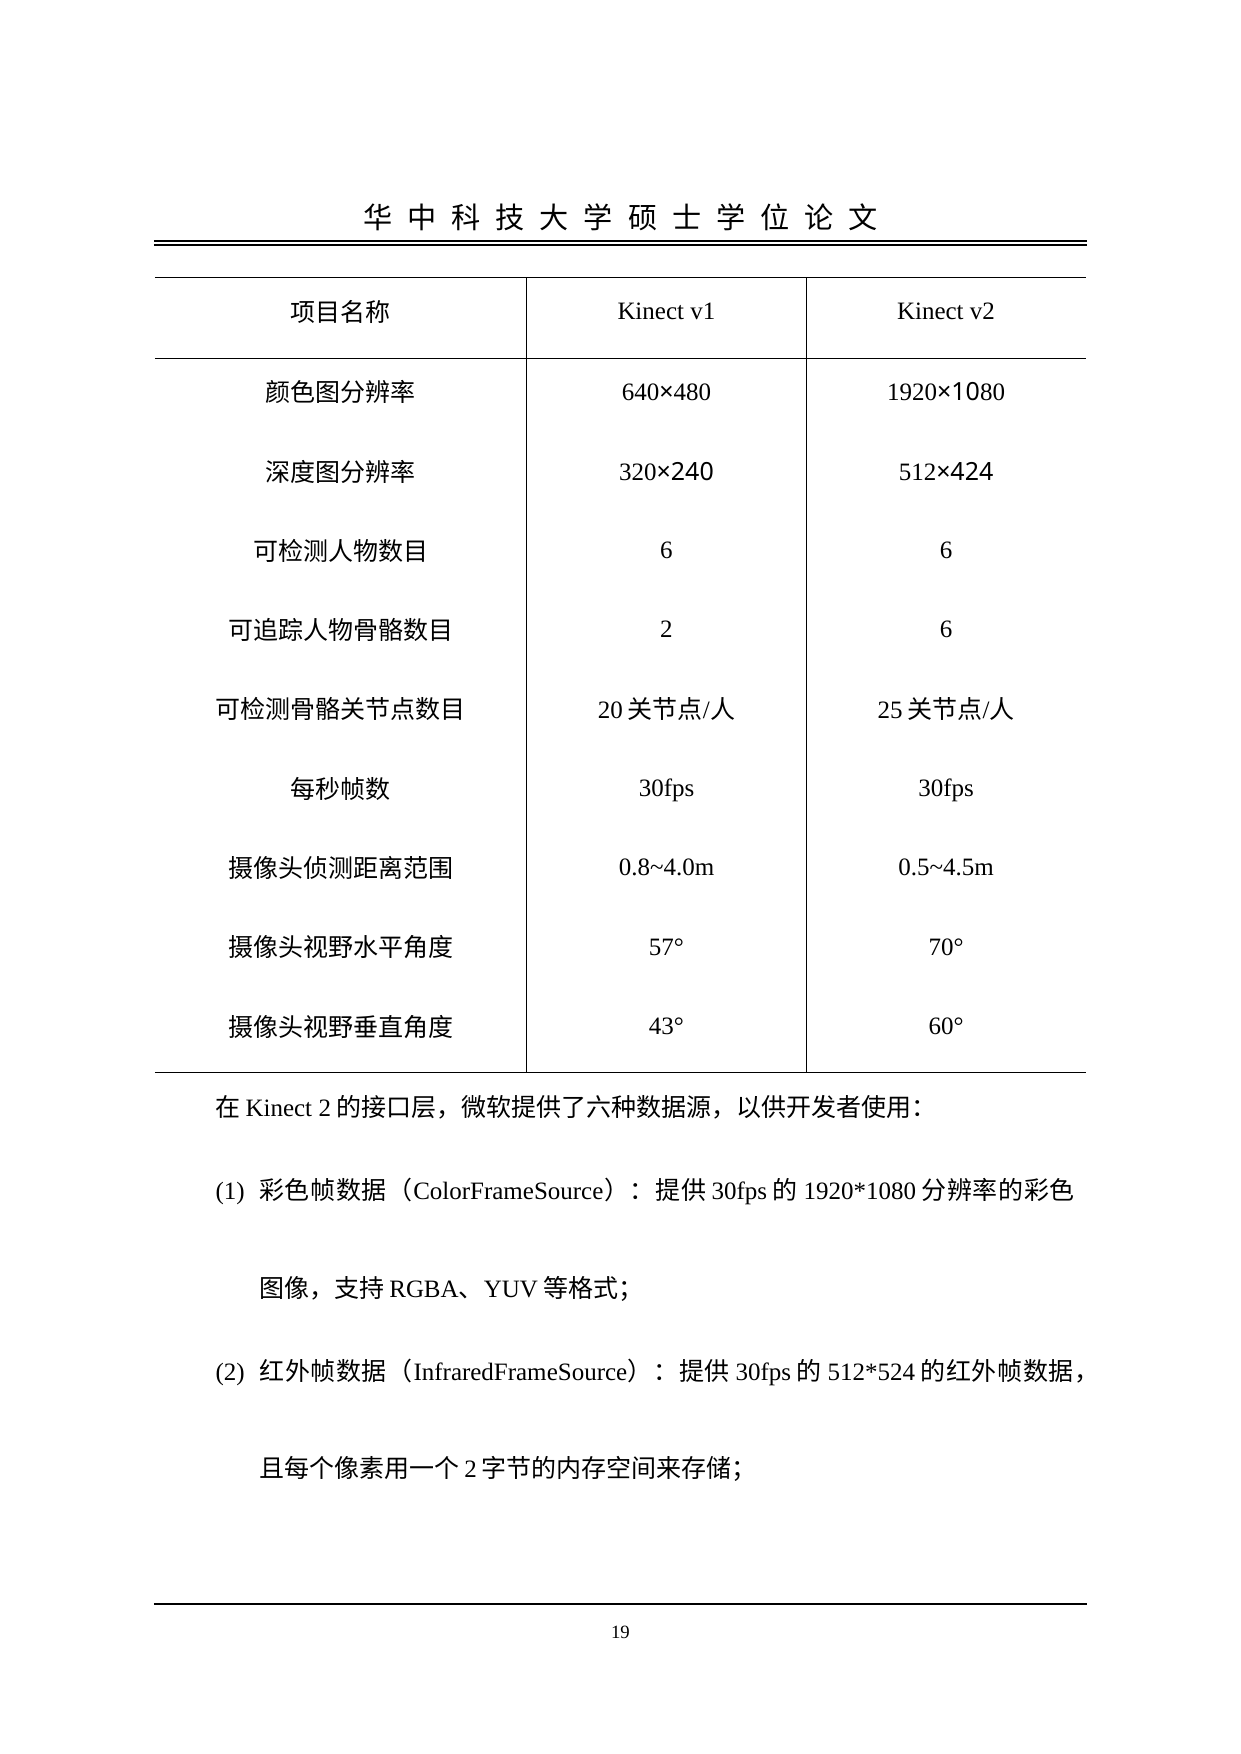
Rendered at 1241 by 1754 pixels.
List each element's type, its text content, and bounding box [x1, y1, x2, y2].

table_cell 每秒帧数 [155, 755, 526, 834]
table_cell 70° [807, 914, 1086, 993]
table_cell 可检测骨骼关节点数目 [155, 676, 526, 755]
table_cell 摄像头视野垂直角度 [155, 993, 526, 1072]
table_cell 可追踪人物骨骼数目 [155, 596, 526, 676]
table_cell 0.8~4.0m [527, 834, 806, 913]
table_cell 摄像头侦测距离范围 [155, 834, 526, 913]
table_cell 320×240 [527, 438, 806, 517]
table_cell 20关节点/人 [527, 676, 806, 755]
table_cell 25关节点/人 [807, 676, 1086, 755]
table_header 项目名称 [155, 278, 526, 357]
table_cell 6 [527, 517, 806, 596]
table_header Kinect v2 [807, 278, 1086, 357]
table_cell 30fps [527, 755, 806, 834]
list 红外帧数据（InfraredFrameSource）：提供30fps的512*524的红外帧数据，且每个像素用一个2字节的内存空间来存储； [215, 1337, 1075, 1499]
table_cell 2 [527, 596, 806, 676]
table_cell 640×480 [527, 359, 806, 438]
table_cell 深度图分辨率 [155, 438, 526, 517]
table_cell 摄像头视野水平角度 [155, 914, 526, 993]
text 在Kinect 2的接口层，微软提供了六种数据源，以供开发者使用： [165, 1073, 1075, 1138]
list 彩色帧数据（ColorFrameSource）：提供30fps的1920*1080分辨率的彩色图像，支持RGBA、YUV等格式； [215, 1156, 1075, 1319]
table_cell 30fps [807, 755, 1086, 834]
table_cell 0.5~4.5m [807, 834, 1086, 913]
table_cell 颜色图分辨率 [155, 359, 526, 438]
table_cell 可检测人物数目 [155, 517, 526, 596]
table_cell 1920×1080 [807, 359, 1086, 438]
table_cell 43° [527, 993, 806, 1072]
table_cell 57° [527, 914, 806, 993]
table_cell 60° [807, 993, 1086, 1072]
table_cell 512×424 [807, 438, 1086, 517]
table_cell 6 [807, 517, 1086, 596]
table_header Kinect v1 [527, 278, 806, 357]
table_cell 6 [807, 596, 1086, 676]
